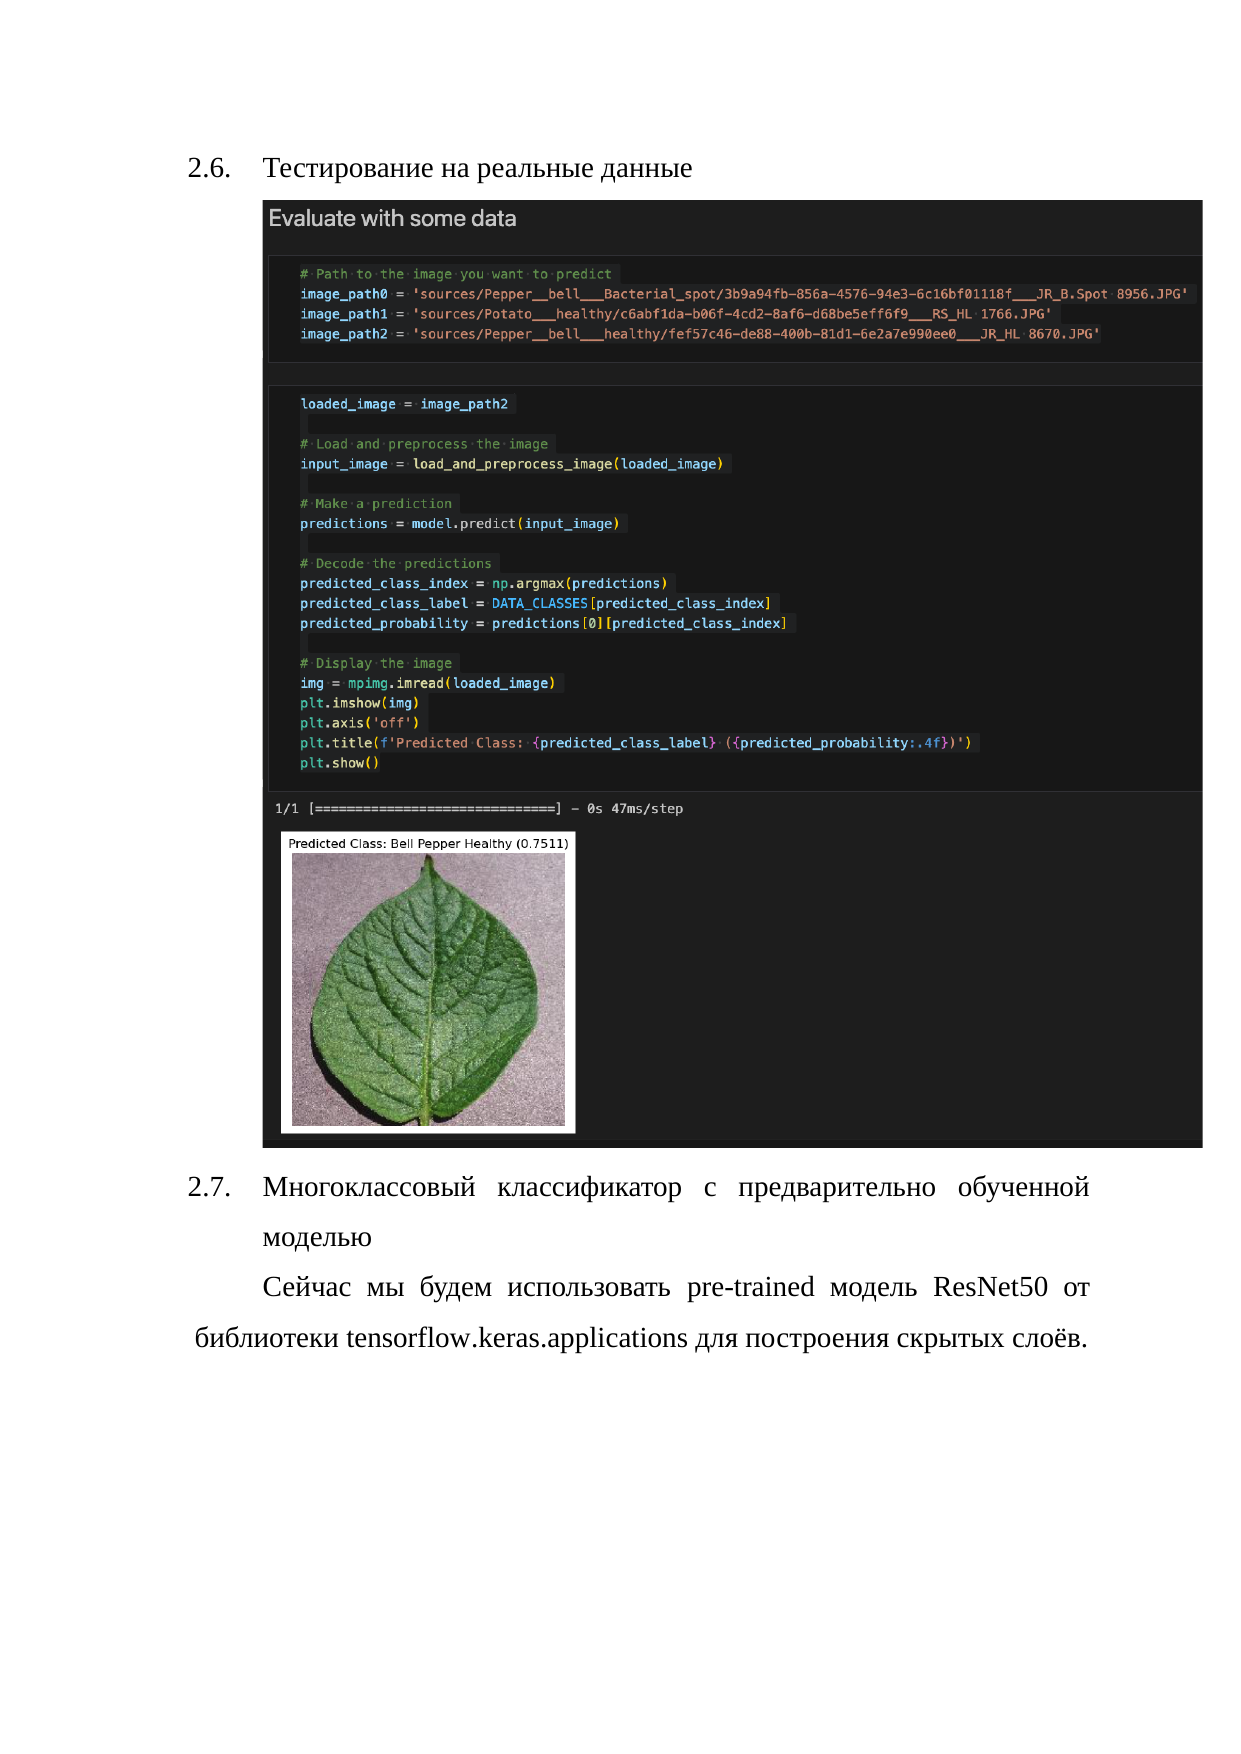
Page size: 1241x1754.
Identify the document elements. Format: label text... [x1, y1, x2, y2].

subtitle Тестирование на реальные данные [187, 150, 1090, 183]
picture [262, 200, 1203, 1148]
subtitle Многоклассовый классификатор с предварительно обученной моделью [187, 1169, 1090, 1253]
text Сейчас мы будем использовать pre-trained модель ResNet50 от библиотеки tensorflow.keras.applications для построения скрытых слоёв. [194, 1269, 1090, 1353]
